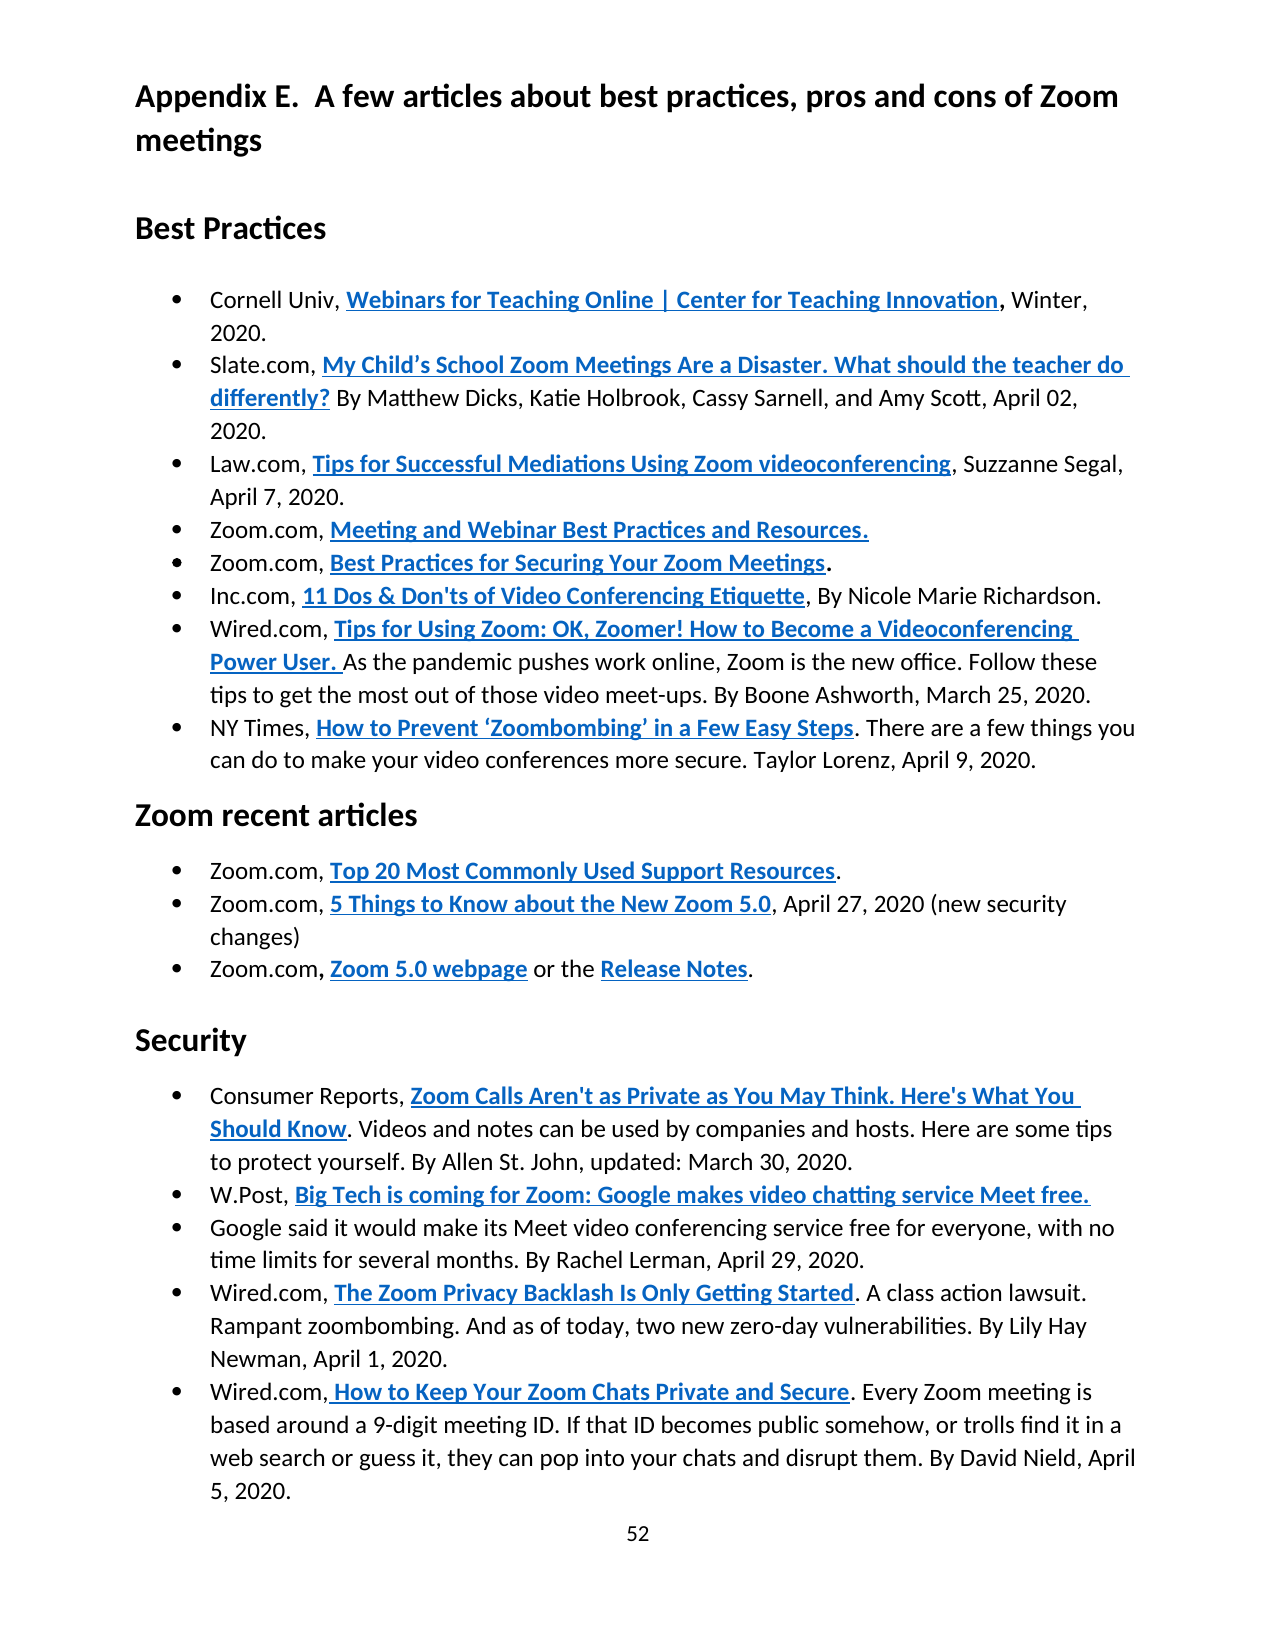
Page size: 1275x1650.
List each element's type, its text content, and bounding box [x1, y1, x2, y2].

list Consumer Reports, Zoom Calls Aren't as Private as You May Think. Here's What You Should Know. Videos and notes can be used by companies and hosts. Here are some tips to protect yourself. By Allen St. John, updated: March 30, 2020. [172, 1080, 1140, 1176]
text Appendix E. A few articles about best practices, pros and cons of Zoom meetings [135, 75, 1140, 160]
list Zoom.com, Top 20 Most Commonly Used Support Resources. [172, 855, 1140, 885]
text Security [135, 1019, 1140, 1060]
list Zoom.com, Meeting and Webinar Best Practices and Resources. [172, 514, 1140, 545]
list Wired.com, The Zoom Privacy Backlash Is Only Getting Started. A class action lawsuit. Rampant zoombombing. And as of today, two new zero-day vulnerabilities. By Lily Hay Newman, April 1, 2020. [172, 1277, 1140, 1374]
list Slate.com, My Child’s School Zoom Meetings Are a Disaster. What should the teacher do differently? By Matthew Dicks, Katie Holbrook, Cassy Sarnell, and Amy Scott, April 02, 2020. [172, 349, 1140, 446]
list Cornell Univ, Webinars for Teaching Online | Center for Teaching Innovation, Winter, 2020. [172, 284, 1140, 347]
text Zoom recent articles [135, 794, 1140, 835]
list Zoom.com, Best Practices for Securing Your Zoom Meetings. [172, 547, 1140, 578]
list W.Post, Big Tech is coming for Zoom: Google makes video chatting service Meet free. [172, 1179, 1140, 1209]
list NY Times, How to Prevent ‘Zoombombing’ in a Few Easy Steps. There are a few things you can do to make your video conferences more secure. Taylor Lorenz, April 9, 2020. [172, 712, 1140, 775]
list Wired.com, Tips for Using Zoom: OK, Zoomer! How to Become a Videoconferencing Power User. As the pandemic pushes work online, Zoom is the new office. Follow these tips to get the most out of those video meet-ups. By Boone Ashworth, March 25, 2020. [172, 613, 1140, 709]
list Google said it would make its Meet video conferencing service free for everyone, with no time limits for several months. By Rachel Lerman, April 29, 2020. [172, 1212, 1140, 1275]
list Zoom.com, 5 Things to Know about the New Zoom 5.0, April 27, 2020 (new security changes) [172, 888, 1140, 951]
text Best Practices [135, 207, 1140, 248]
list Wired.com, How to Keep Your Zoom Chats Private and Secure. Every Zoom meeting is based around a 9-digit meeting ID. If that ID becomes public somehow, or trolls find it in a web search or guess it, they can pop into your chats and disrupt them. By David Nield, April 5, 2020. [172, 1376, 1140, 1506]
list Inc.com, 11 Dos & Don'ts of Video Conferencing Etiquette, By Nicole Marie Richardson. [172, 580, 1140, 611]
list Law.com, Tips for Successful Mediations Using Zoom videoconferencing, Suzzanne Segal, April 7, 2020. [172, 448, 1140, 512]
list Zoom.com, Zoom 5.0 webpage or the Release Notes. [172, 953, 1140, 984]
